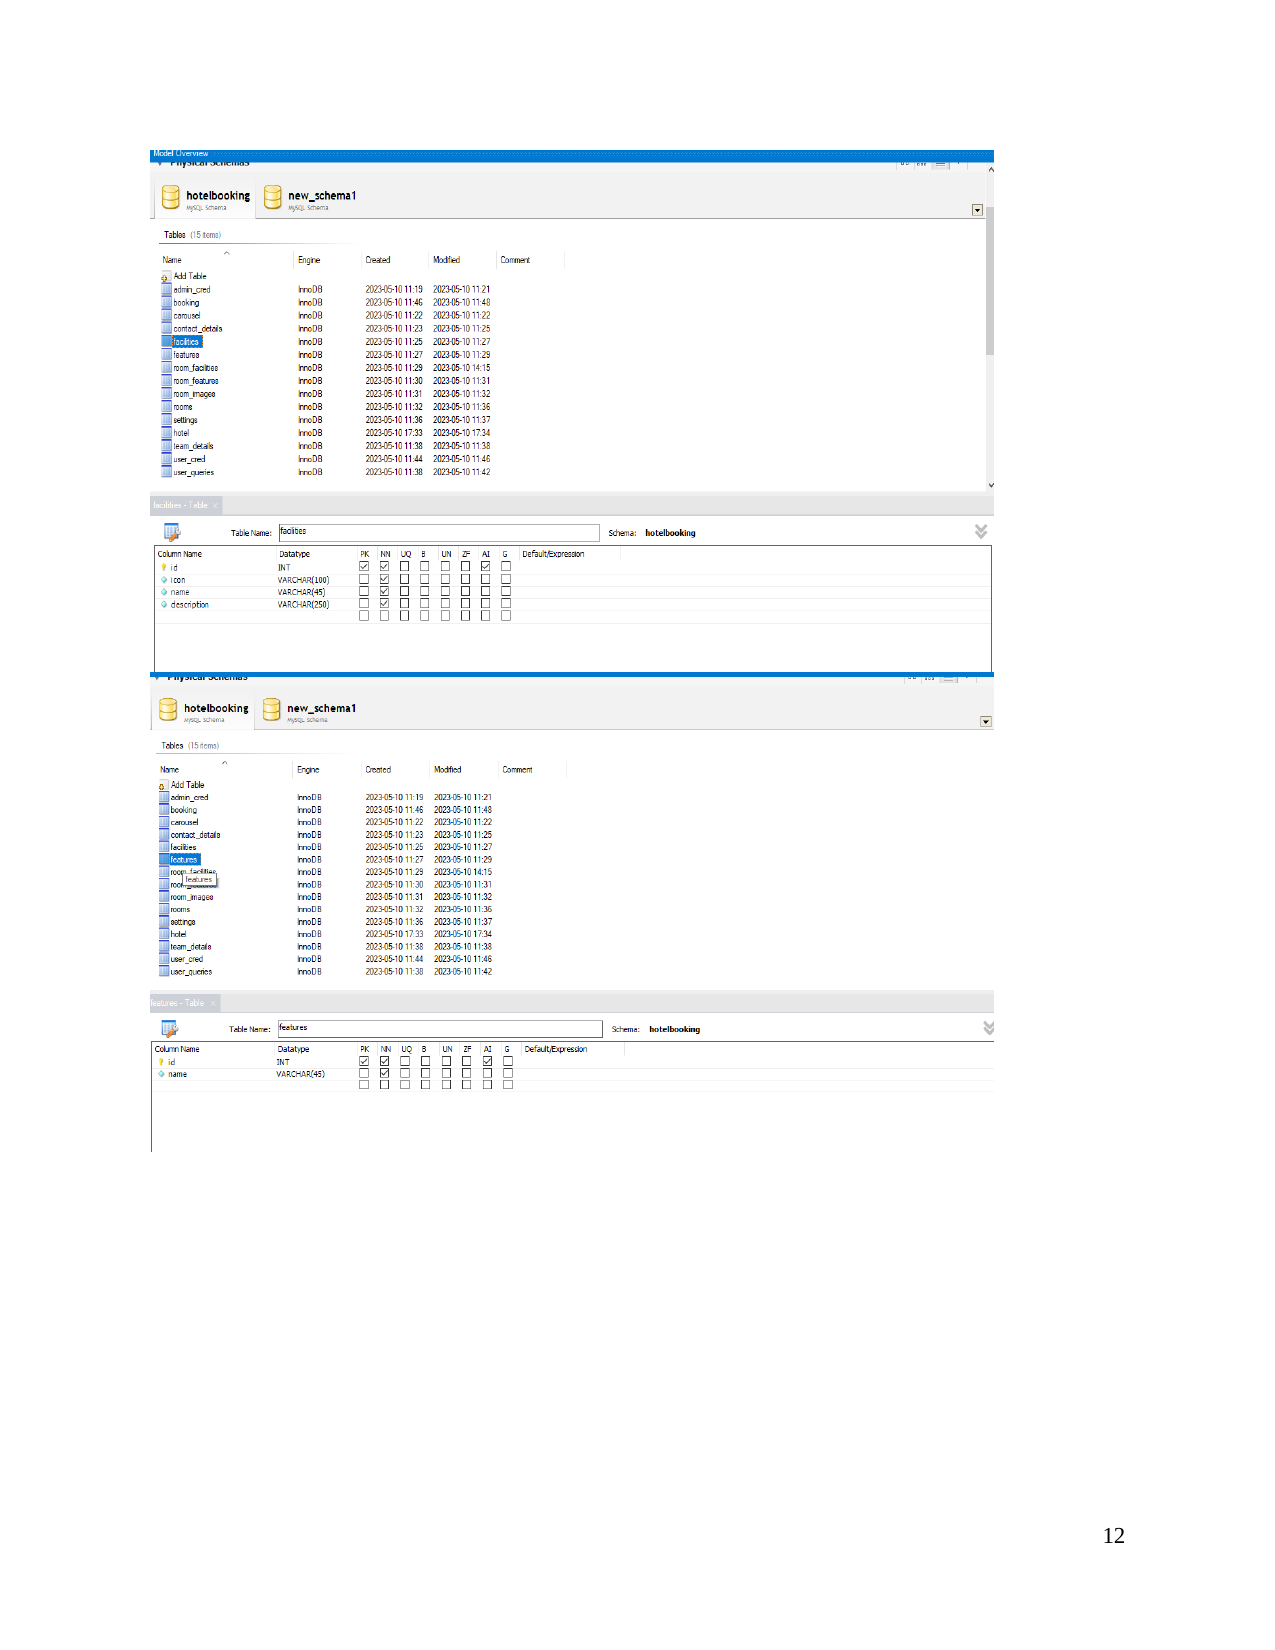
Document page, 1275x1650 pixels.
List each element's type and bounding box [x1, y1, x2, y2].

picture [150, 150, 994, 1152]
